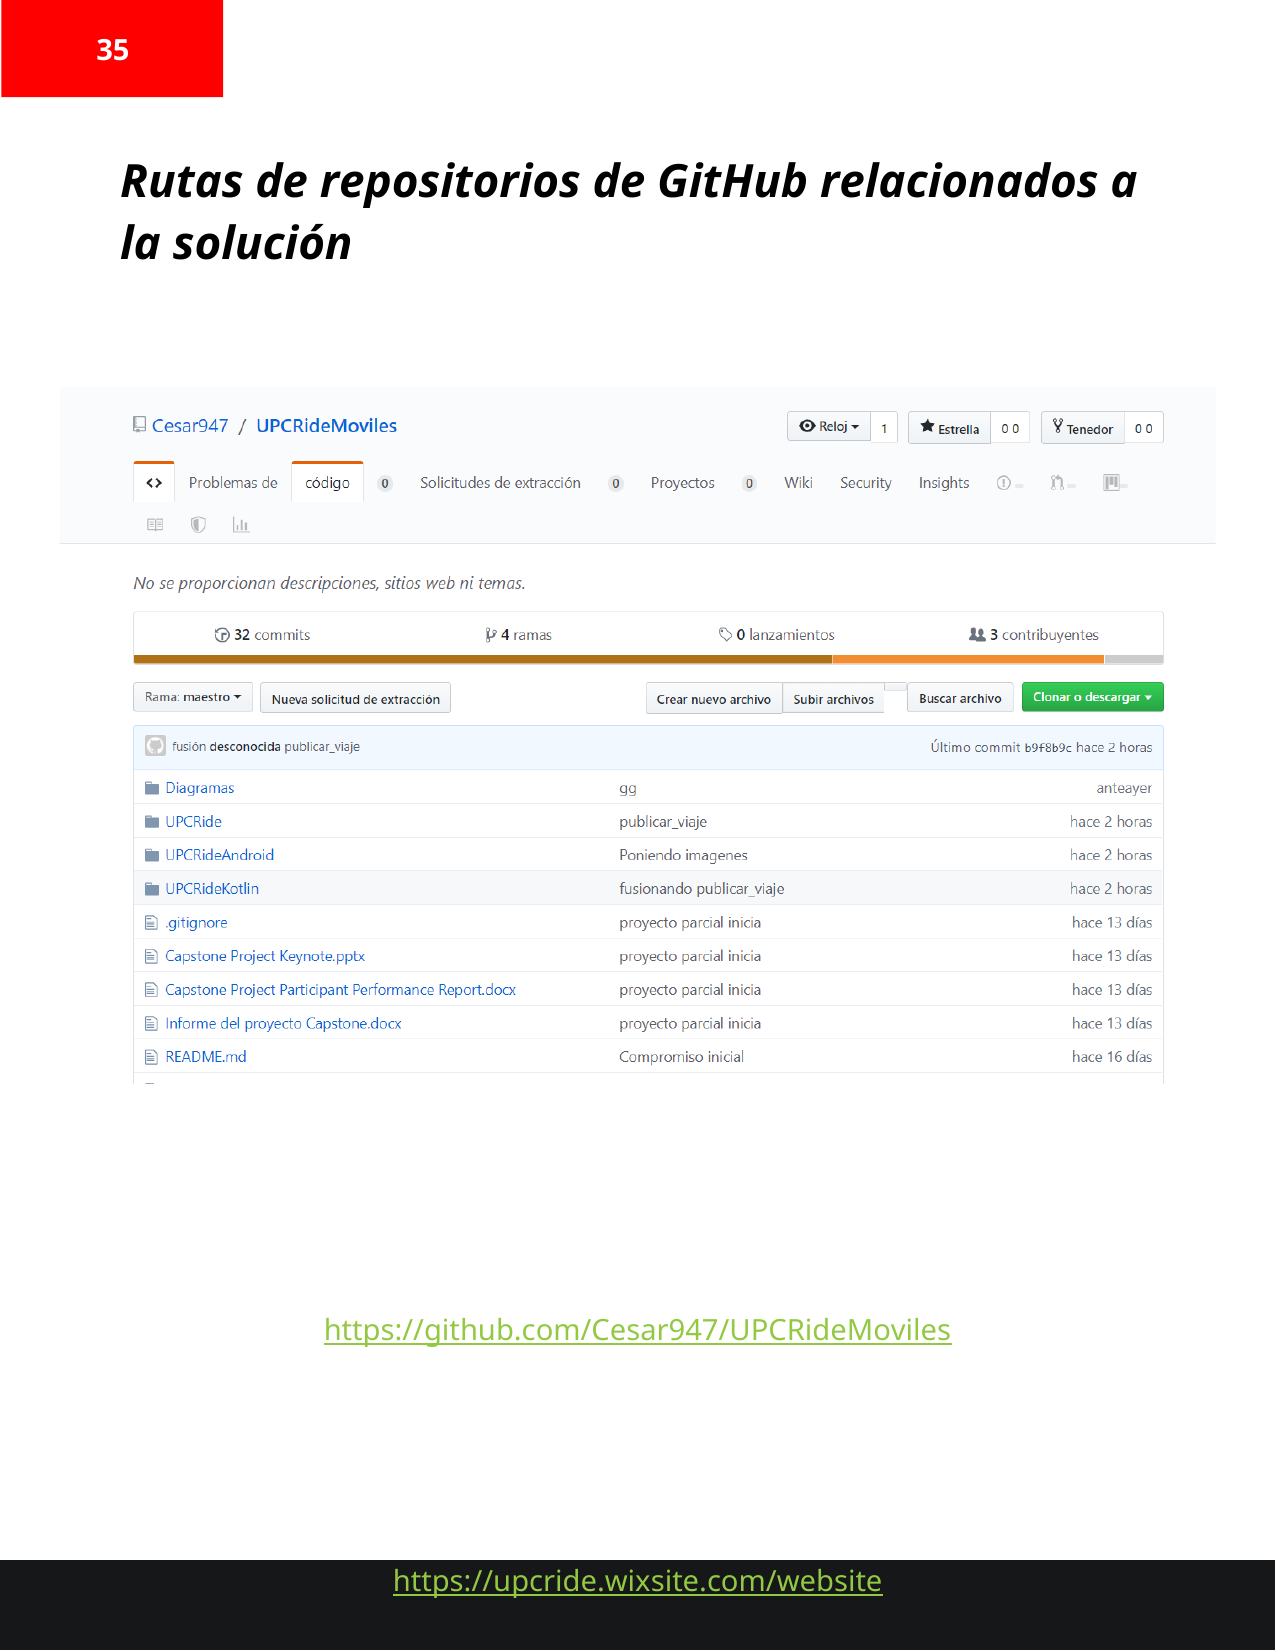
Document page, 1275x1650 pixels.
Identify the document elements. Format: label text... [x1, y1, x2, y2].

subtitle Rutas de repositorios de GitHub relacionados a la solución [120, 148, 1155, 273]
text https://github.com/Cesar947/UPCRideMoviles [120, 1309, 1155, 1349]
picture [59, 387, 1216, 1084]
